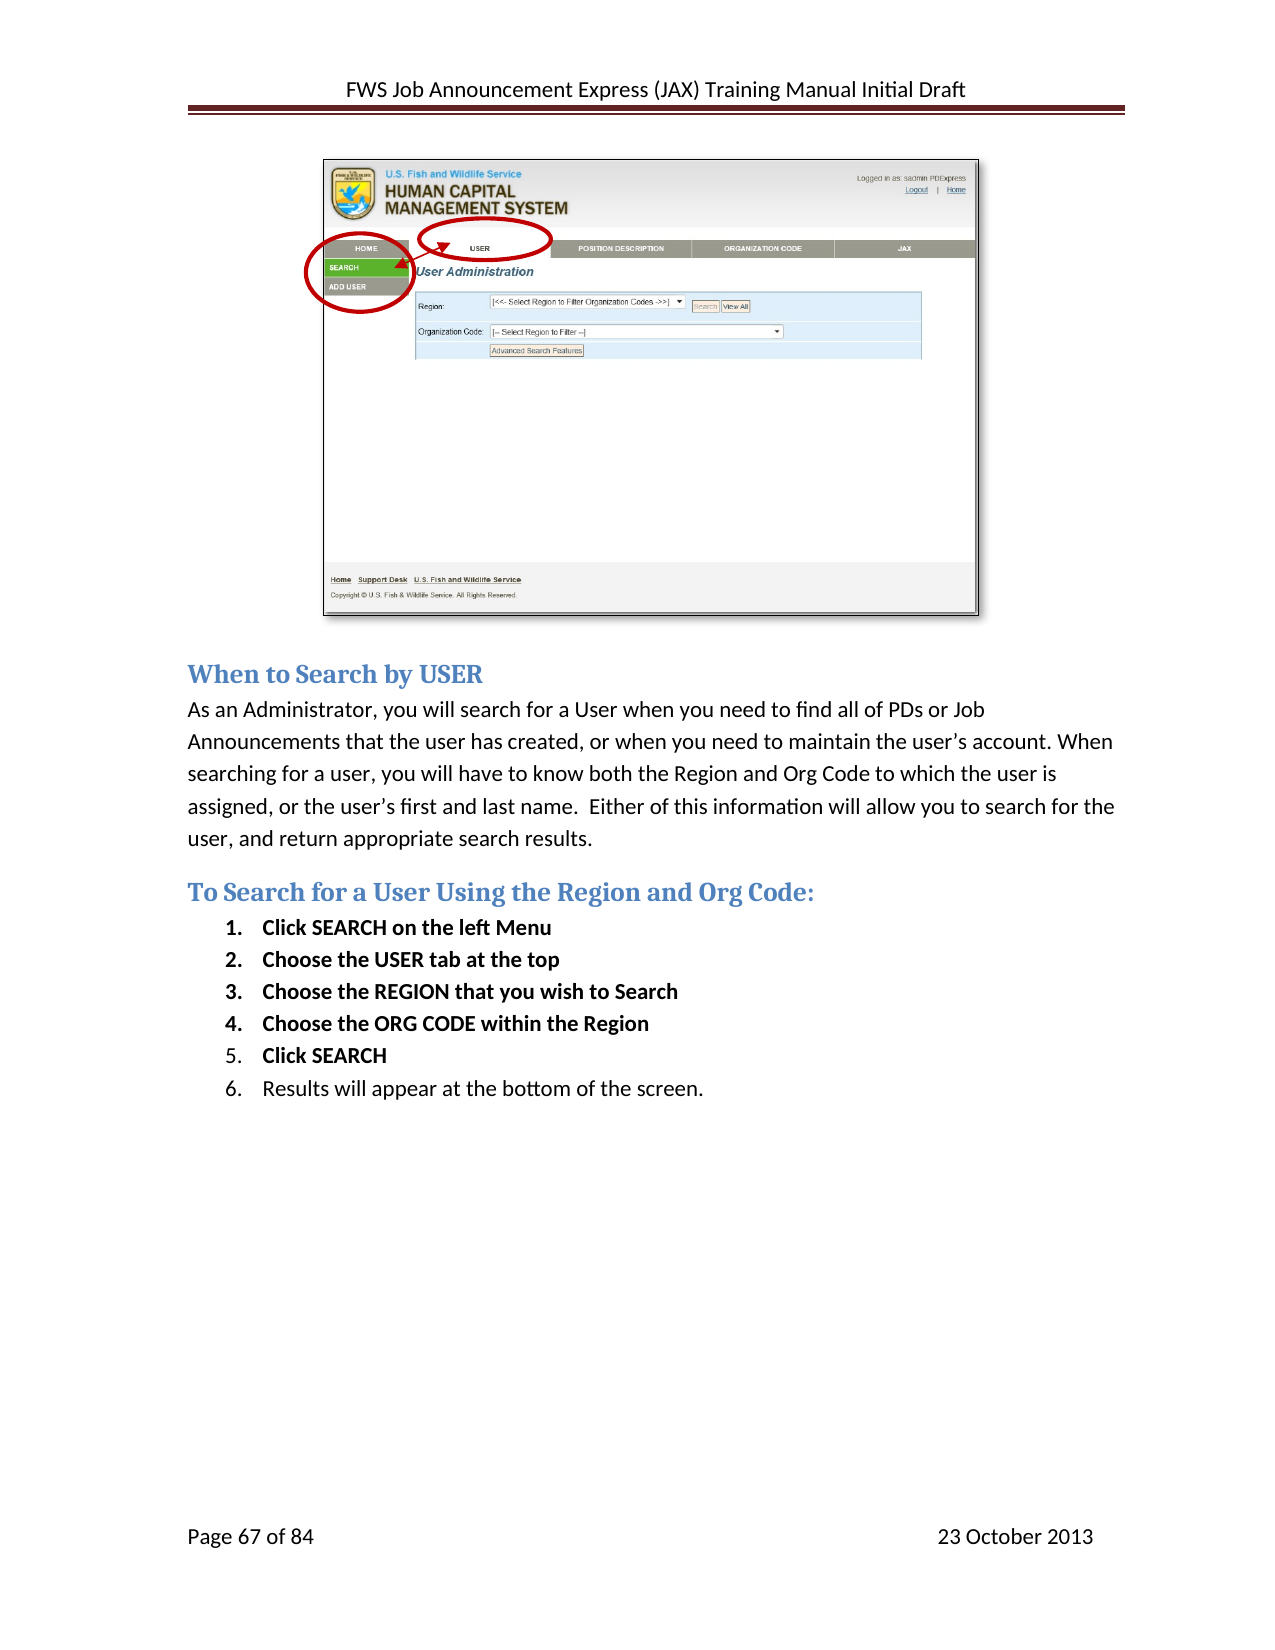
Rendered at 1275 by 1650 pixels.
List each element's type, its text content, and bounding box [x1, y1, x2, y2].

list Choose the USER tab at the top [225, 945, 1125, 973]
picture [324, 236, 412, 309]
picture [324, 160, 978, 615]
subtitle When to Search by USER [187, 659, 1125, 691]
list Choose the REGION that you wish to Search [225, 977, 1125, 1005]
subtitle To Search for a User Using the Region and Org Code: [187, 877, 1125, 908]
list Click SEARCH [225, 1041, 1125, 1069]
list Click SEARCH on the left Menu [225, 913, 1125, 941]
picture [422, 221, 548, 258]
list Choose the ORG CODE within the Region [225, 1009, 1125, 1037]
list Results will appear at the bottom of the screen. [225, 1074, 1125, 1102]
text As an Administrator, you will search for a User when you need to find all of PDs or Job Announcements that the user has created, or when you need to maintain the user’s account. When searching for a user, you will have to know both the Region and Org Code to which the user is assigned, or the user’s first and last name. Either of this information will allow you to search for the user, and return appropriate search results. [187, 695, 1125, 852]
